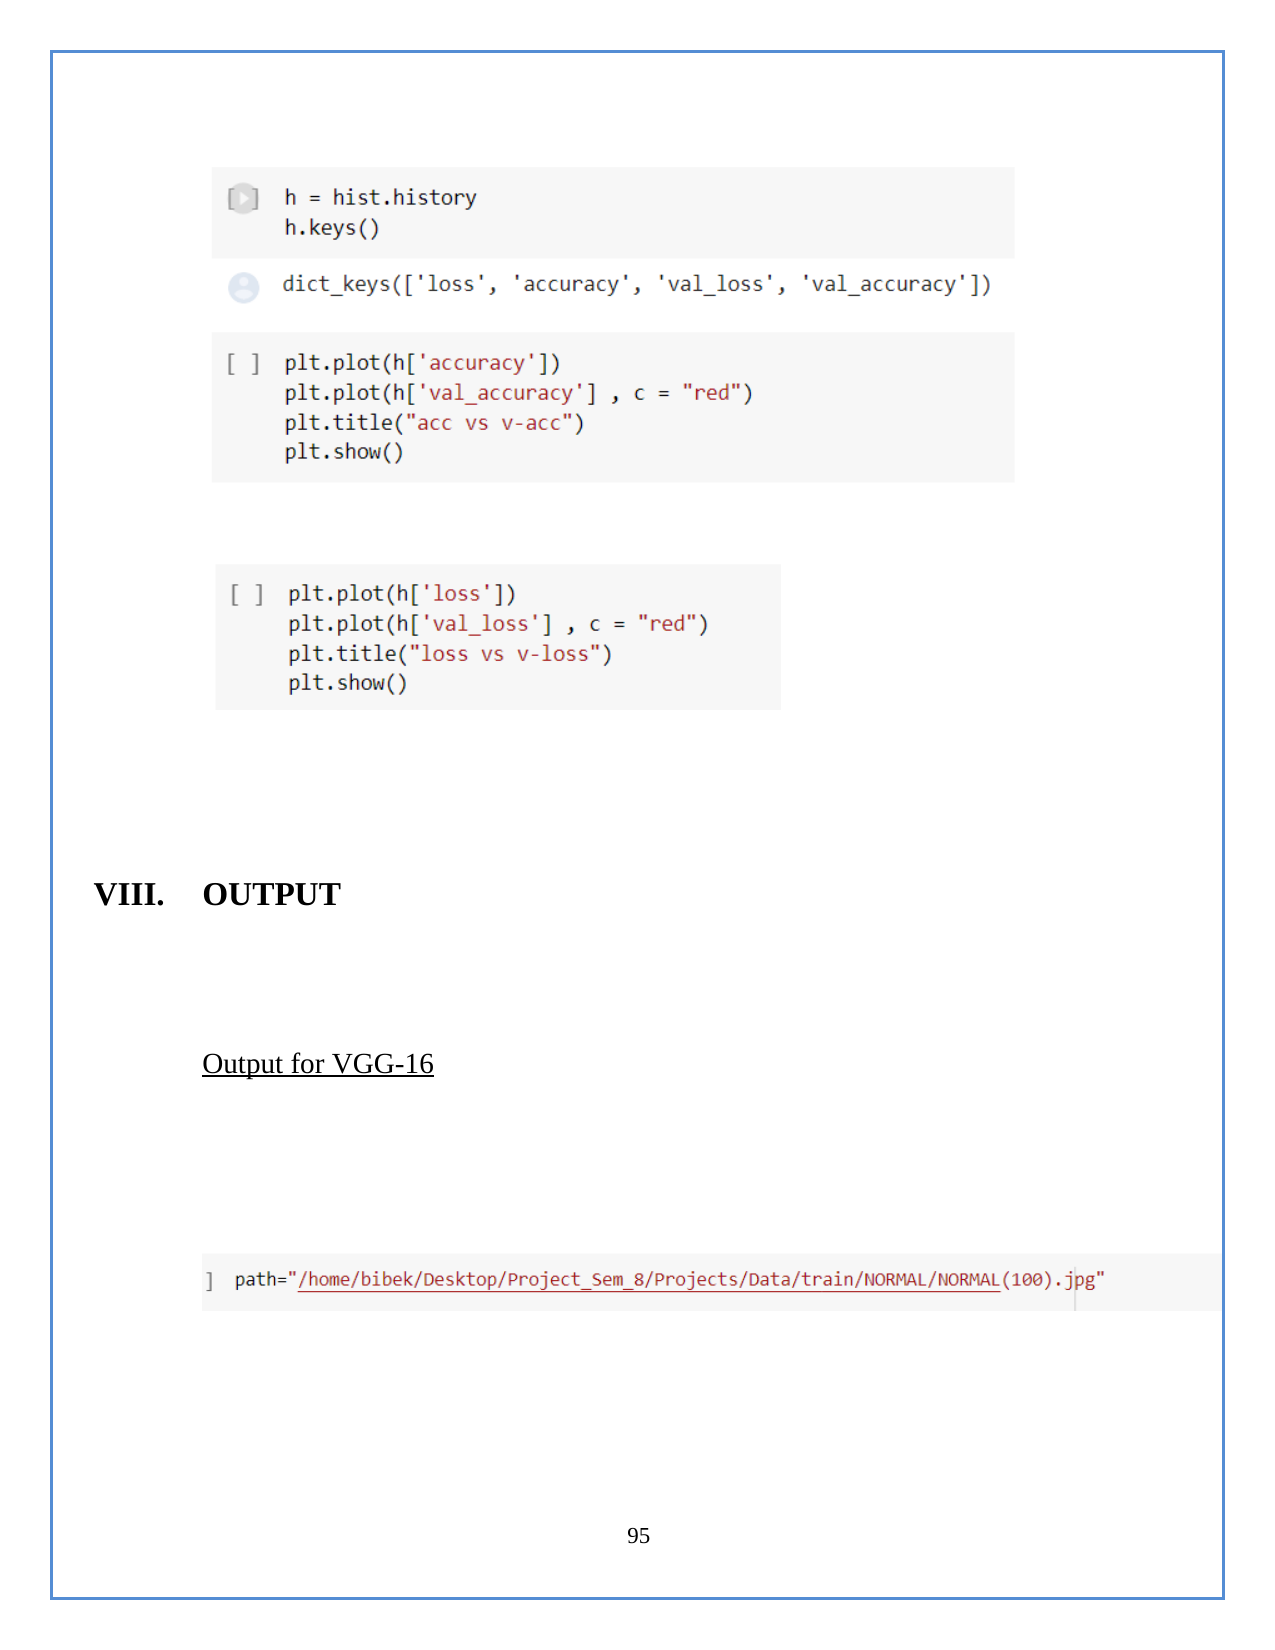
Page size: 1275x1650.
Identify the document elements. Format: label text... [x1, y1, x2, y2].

picture [202, 156, 1015, 485]
picture [202, 548, 781, 710]
picture [202, 1247, 1222, 1311]
list Output for VGG-16 [202, 1046, 1150, 1080]
list OUTPUT [164, 874, 1150, 912]
